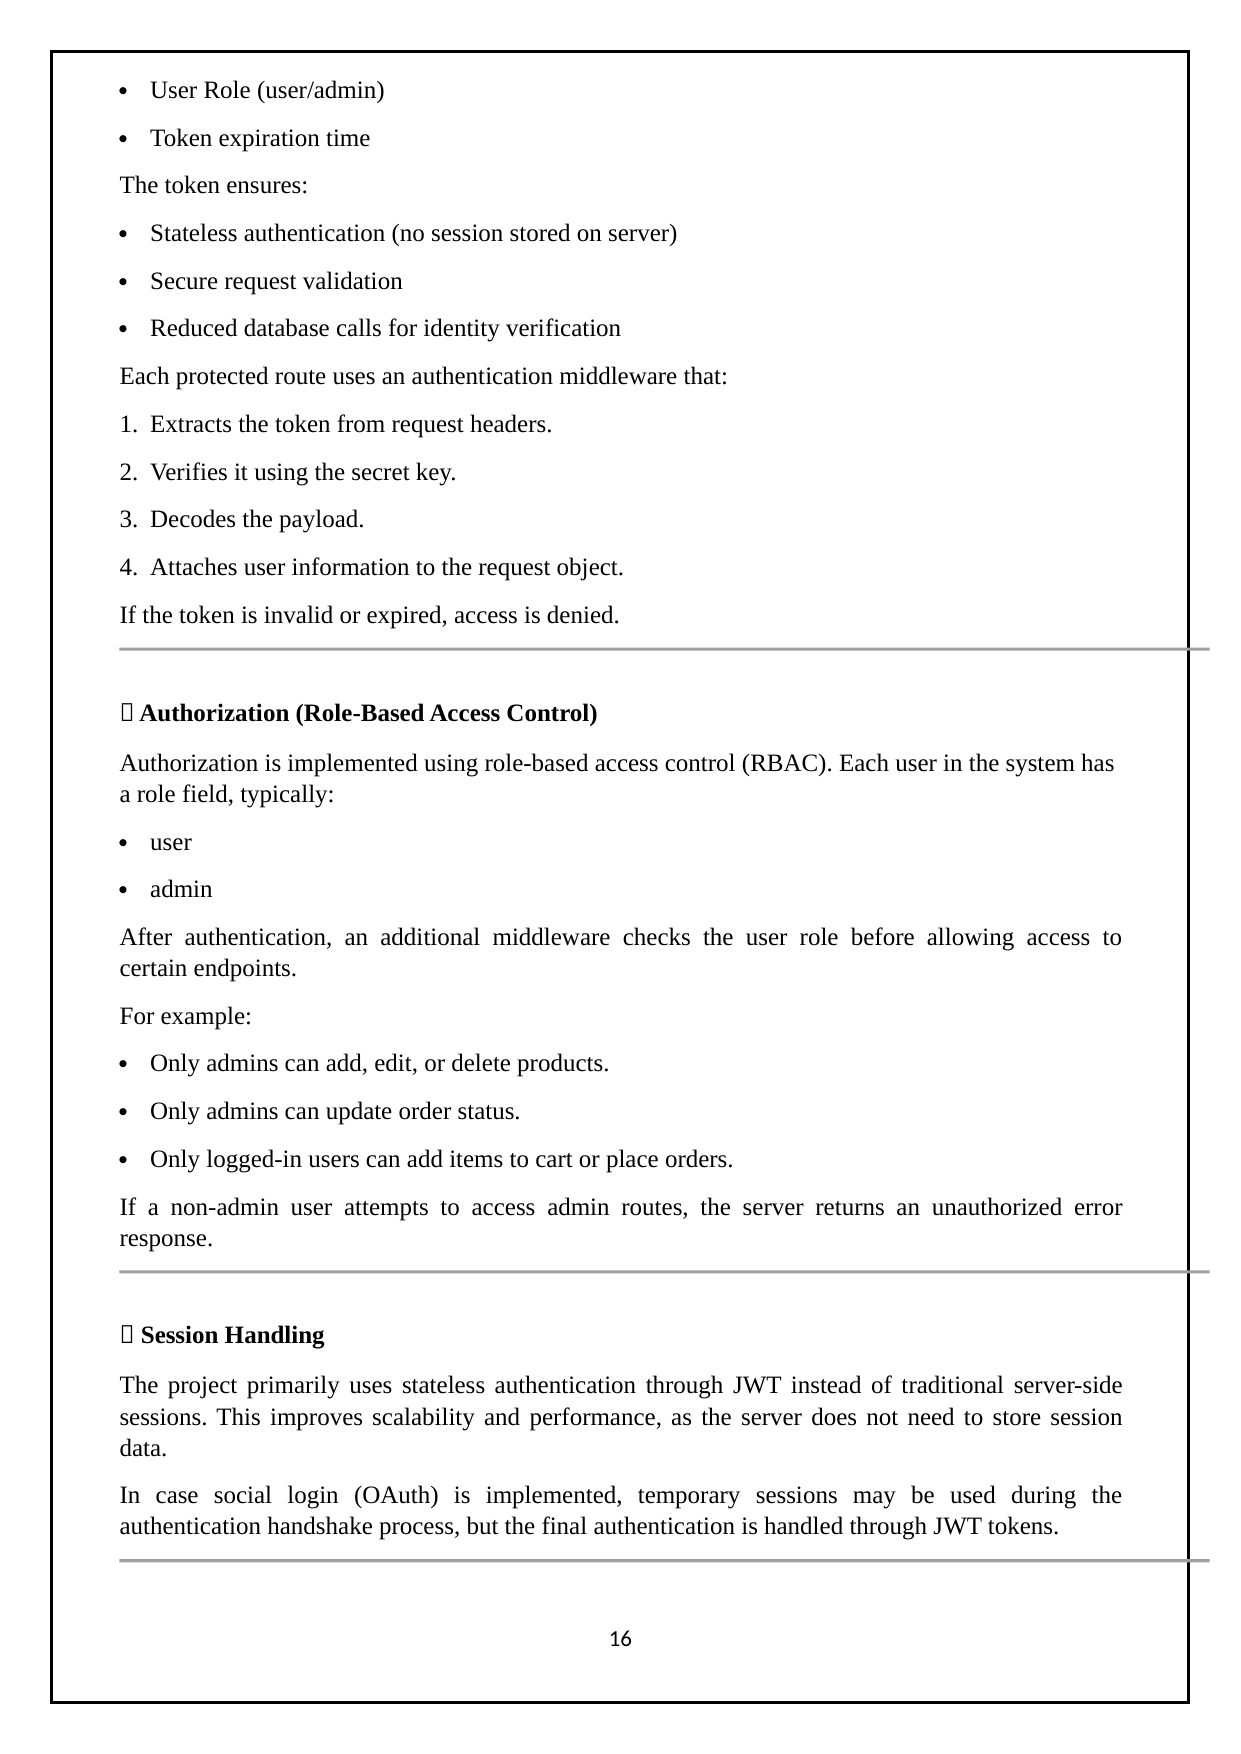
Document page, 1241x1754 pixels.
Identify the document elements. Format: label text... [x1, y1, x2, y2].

list Secure request validation [119, 266, 1123, 294]
list Only logged-in users can add items to cart or place orders. [119, 1144, 1123, 1173]
list Attaches user information to the request object. [119, 552, 1123, 581]
list user [119, 827, 1123, 855]
text Authorization is implemented using role-based access control (RBAC). Each user in the system has a role field, typically: [119, 748, 1123, 808]
text After authentication, an additional middleware checks the user role before allowing access to certain endpoints. [119, 922, 1123, 982]
text 🔹 Authorization (Role-Based Access Control) [119, 694, 1123, 728]
list Decodes the payload. [119, 504, 1123, 533]
list Reduced database calls for identity verification [119, 313, 1123, 342]
list Verifies it using the secret key. [119, 457, 1123, 485]
text If a non-admin user attempts to access admin routes, the server returns an unauthorized error response. [119, 1192, 1123, 1251]
text 🔹 Session Handling [119, 1317, 1123, 1351]
text For example: [119, 1001, 1123, 1029]
list Extracts the token from request headers. [119, 409, 1123, 438]
text Each protected route uses an authentication middleware that: [119, 361, 1123, 390]
text If the token is invalid or expired, access is denied. [119, 600, 1123, 628]
text The project primarily uses stateless authentication through JWT instead of traditional server-side sessions. This improves scalability and performance, as the server does not need to store session data. [119, 1371, 1123, 1461]
list admin [119, 874, 1123, 903]
text The token ensures: [119, 170, 1123, 199]
text In case social login (OAuth) is implemented, temporary sessions may be used during the authentication handshake process, but the final authentication is handled through JWT tokens. [119, 1480, 1123, 1540]
list Stateless authentication (no session stored on server) [119, 218, 1123, 247]
list Only admins can update order status. [119, 1096, 1123, 1125]
list Only admins can add, edit, or delete products. [119, 1048, 1123, 1077]
list User Role (user/admin) [119, 75, 1123, 104]
list Token expiration time [119, 123, 1123, 151]
